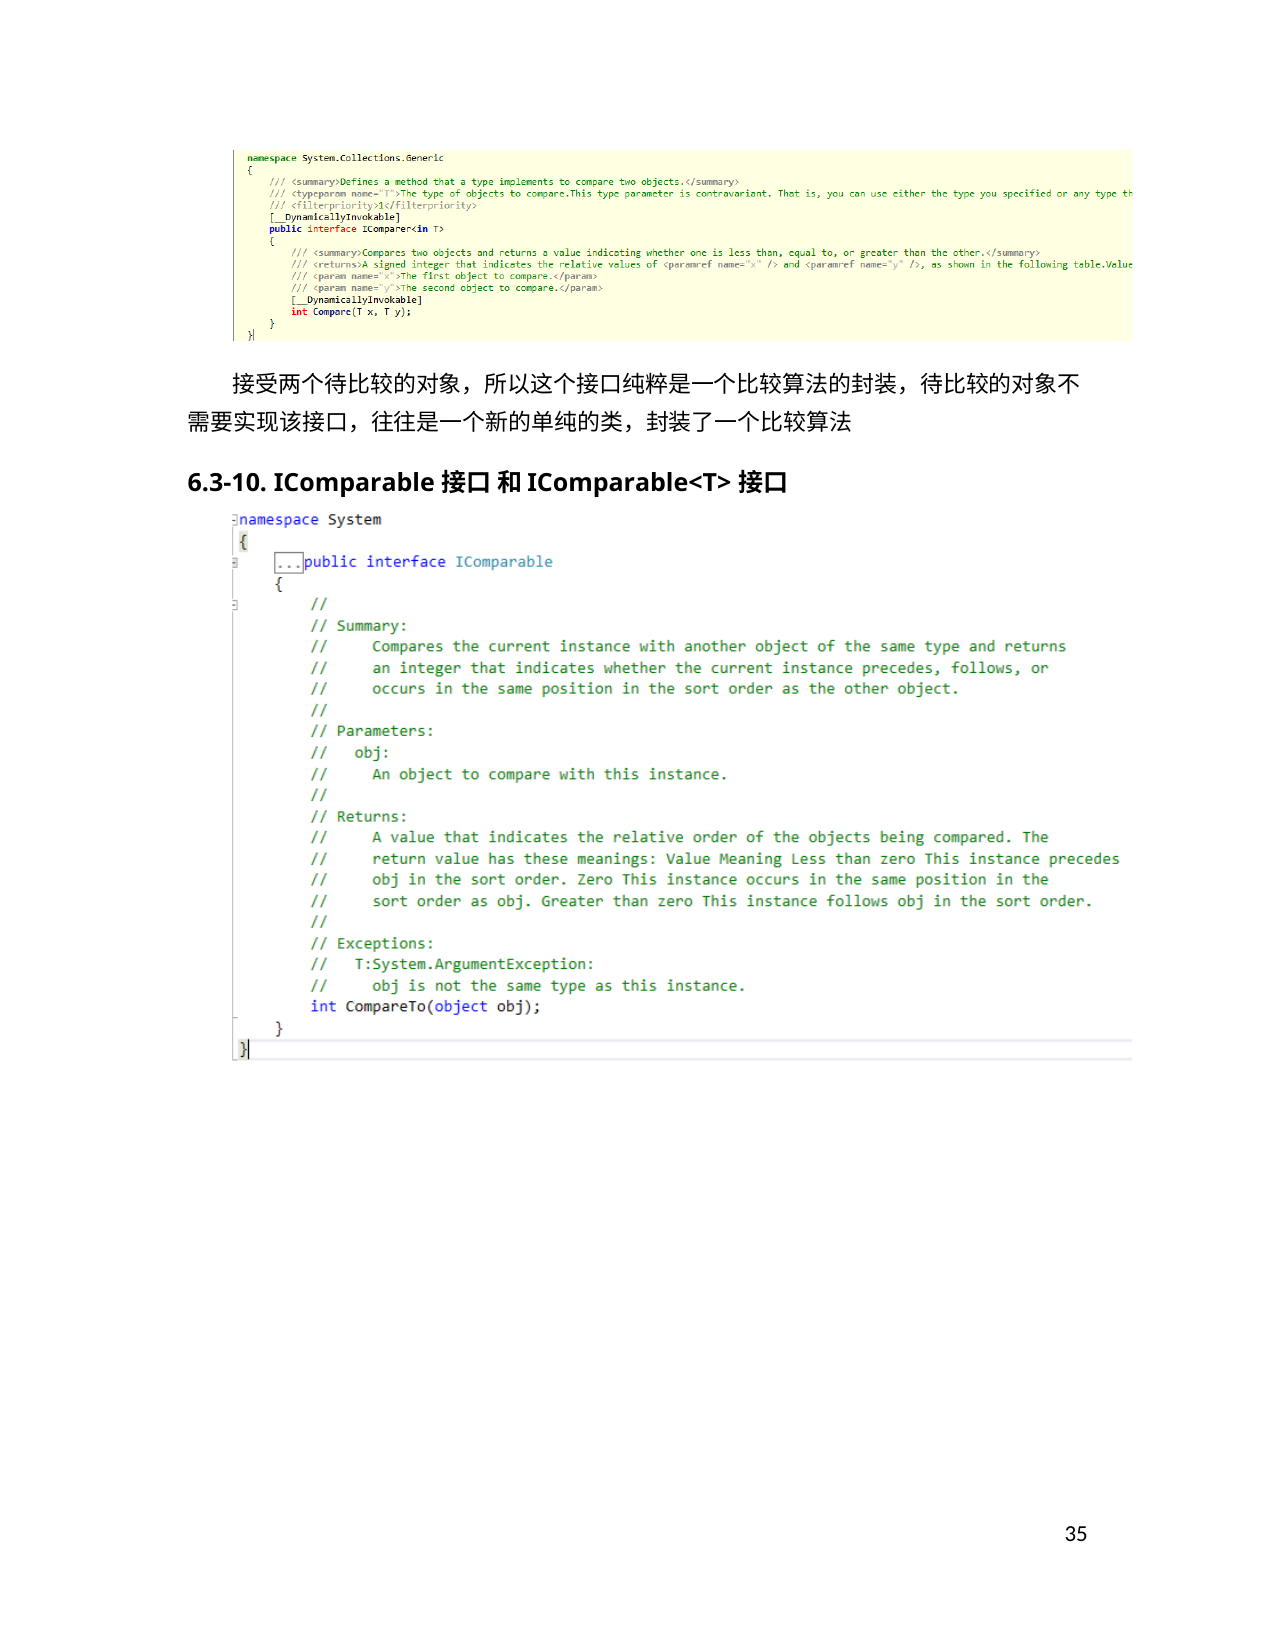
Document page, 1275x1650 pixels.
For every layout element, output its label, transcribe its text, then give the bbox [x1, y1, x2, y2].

picture [232, 150, 1133, 341]
picture [232, 504, 1133, 1064]
subtitle IComparable 接口 和IComparable<T> 接口 [187, 462, 1087, 499]
text 接受两个待比较的对象，所以这个接口纯粹是一个比较算法的封装，待比较的对象不需要实现该接口，往往是一个新的单纯的类，封装了一个比较算法 [187, 365, 1087, 437]
